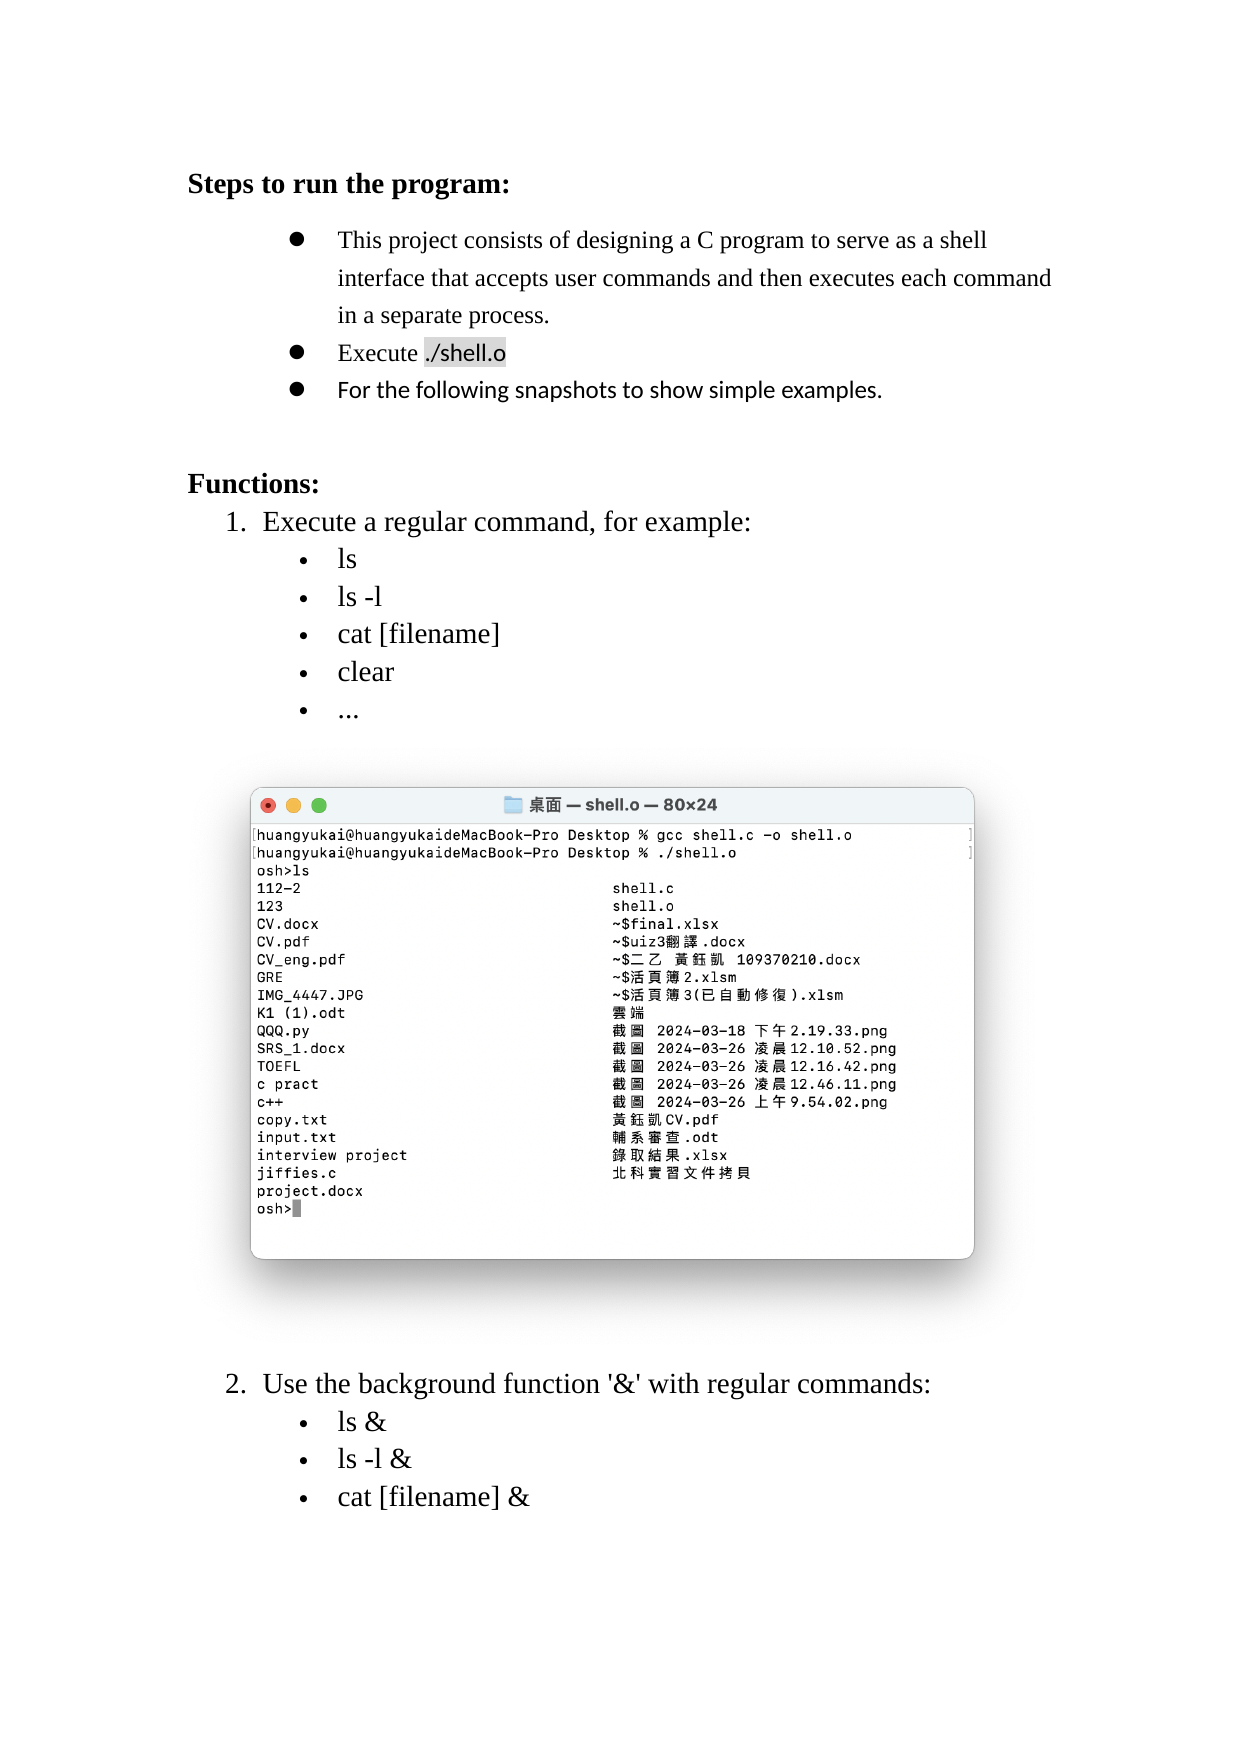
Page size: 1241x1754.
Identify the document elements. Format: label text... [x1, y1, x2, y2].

list ls & [300, 1402, 1053, 1439]
list ls -l [300, 577, 1053, 614]
text Functions: [187, 464, 1053, 502]
list ... [300, 689, 1053, 727]
list This project consists of designing a C program to serve as a shell interface that accepts user commands and then executes each command in a separate process. [287, 221, 1053, 333]
list clear [300, 652, 1053, 689]
list cat [filename] [300, 614, 1053, 652]
list Execute a regular command, for example: [225, 502, 1053, 539]
list cat [filename] & [300, 1477, 1053, 1514]
list Execute ./shell.o [287, 333, 1053, 371]
text Steps to run the program: [187, 164, 1053, 202]
list ls [300, 539, 1053, 577]
picture [186, 743, 1035, 1346]
list For the following snapshots to show simple examples. [287, 371, 1053, 408]
list ls -l & [300, 1439, 1053, 1477]
